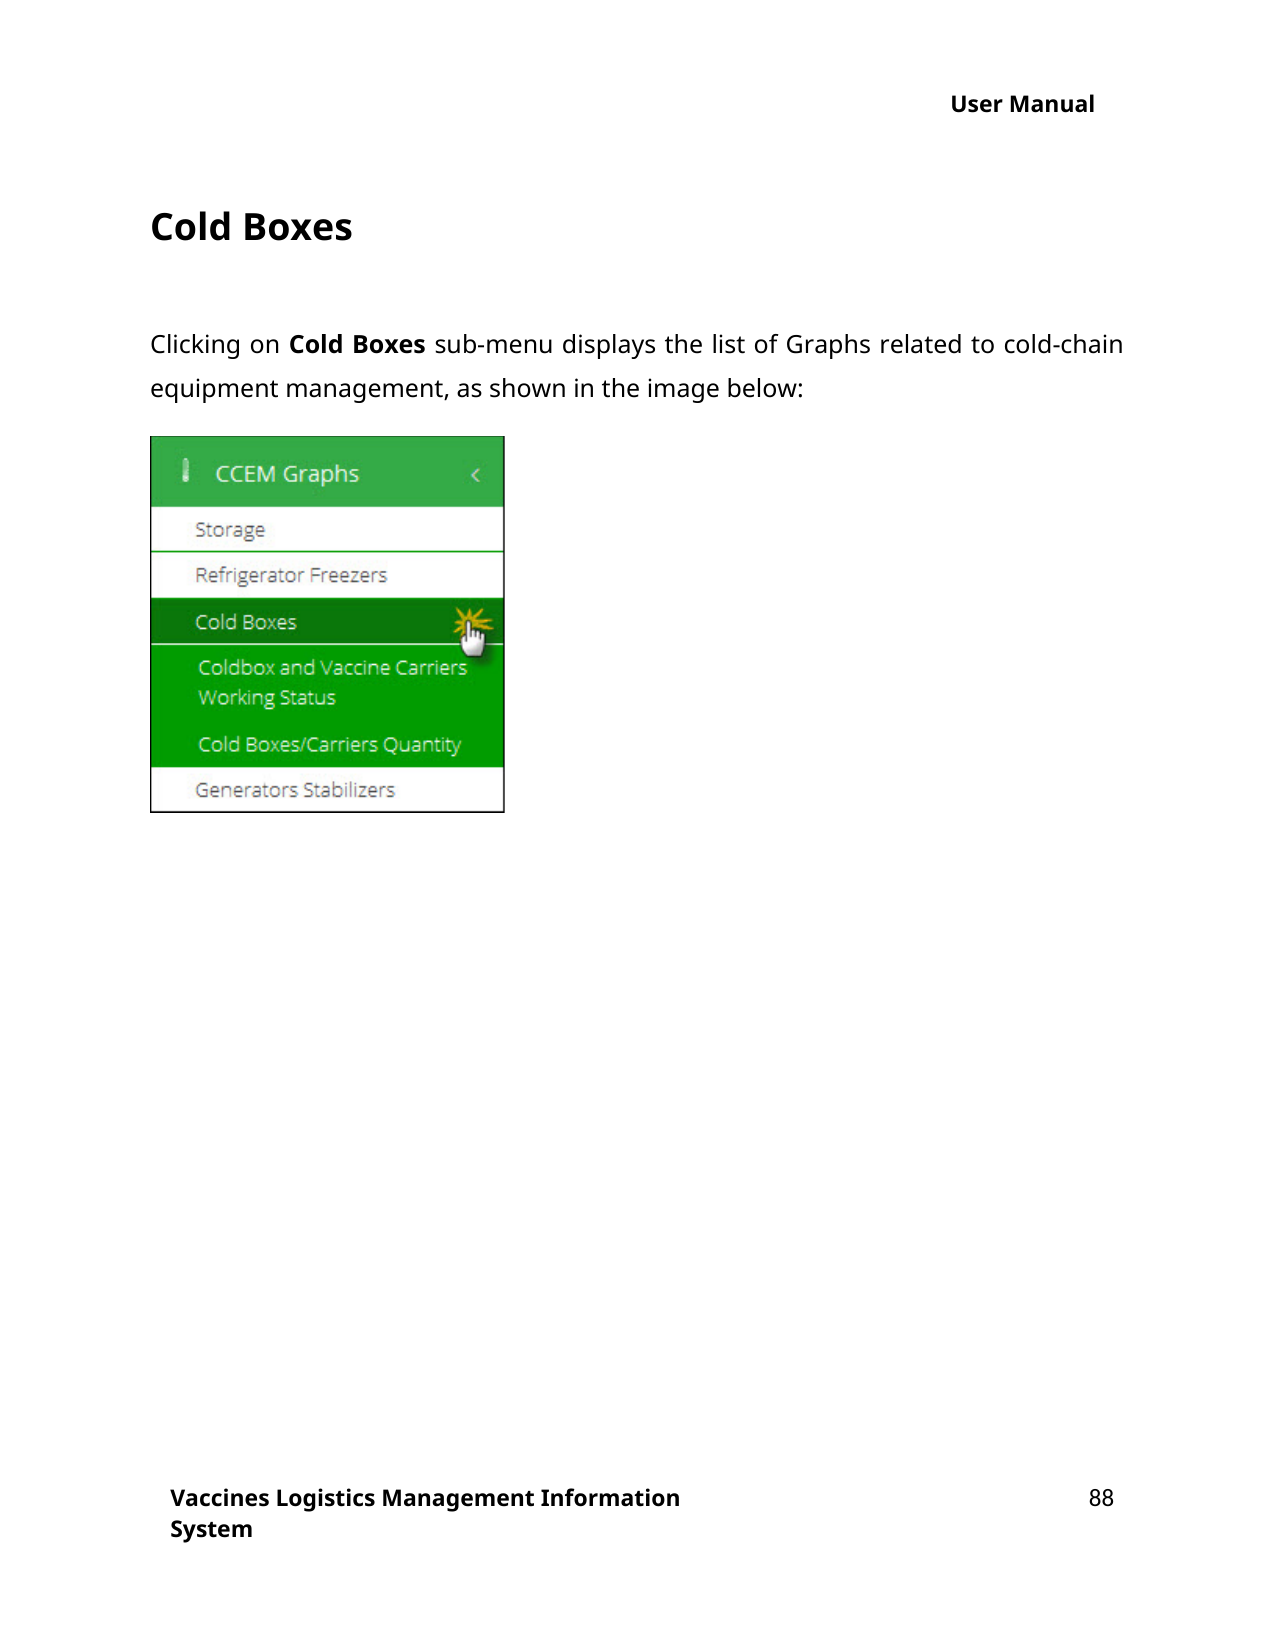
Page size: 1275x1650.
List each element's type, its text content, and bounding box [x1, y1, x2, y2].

text Clicking on Cold Boxes sub-menu displays the list of Graphs related to cold-chain equipment management, as shown in the image below: [150, 327, 1125, 405]
subtitle Cold Boxes [150, 200, 1125, 251]
picture [150, 436, 505, 813]
